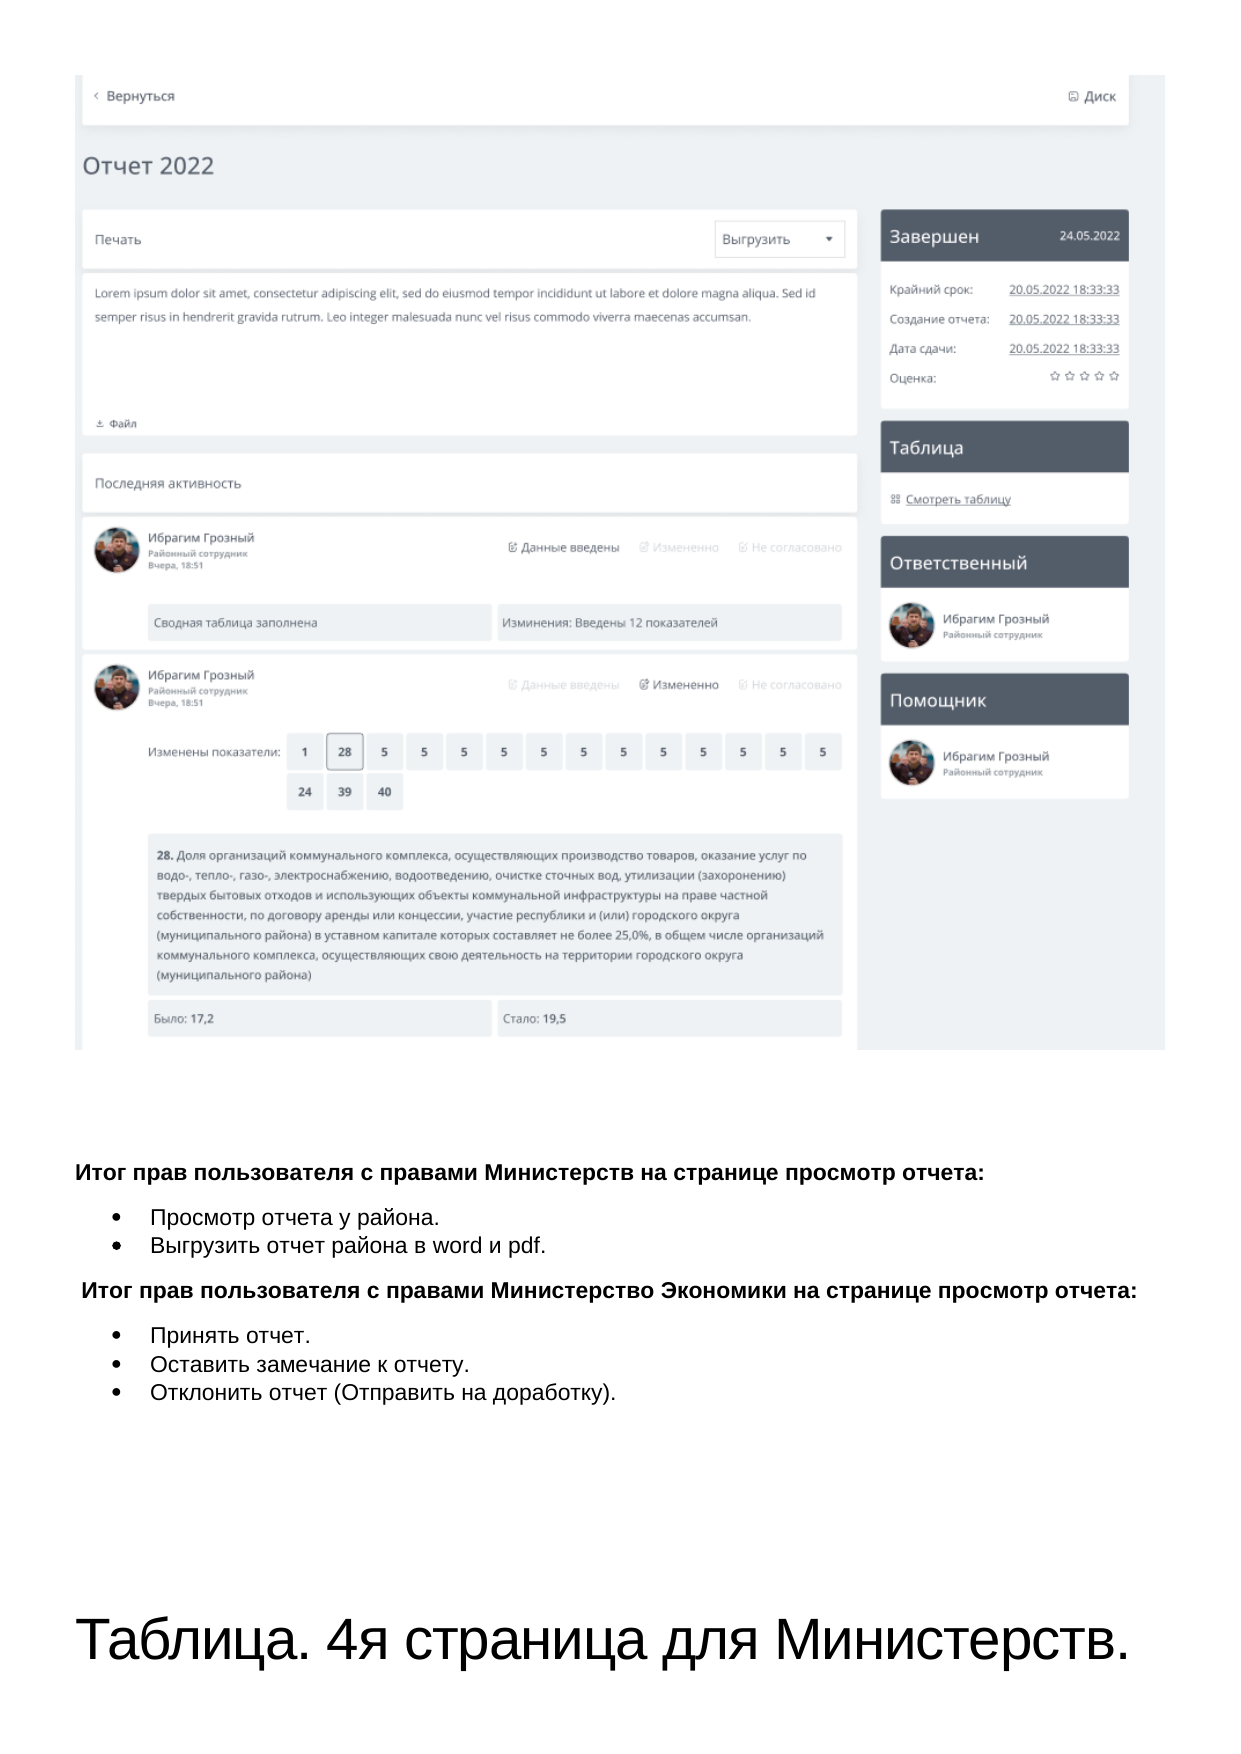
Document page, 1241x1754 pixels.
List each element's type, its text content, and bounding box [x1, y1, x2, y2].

picture [75, 75, 1166, 1050]
list Оставить замечание к отчету. [112, 1351, 1165, 1377]
text Итог прав пользователя с правами Министерств на странице просмотр отчета: [75, 1159, 1165, 1185]
list Принять отчет. [112, 1322, 1165, 1349]
list Просмотр отчета у района. [112, 1204, 1165, 1230]
text Итог прав пользователя с правами Министерство Экономики на странице просмотр отчета: [75, 1277, 1165, 1304]
list Отклонить отчет (Отправить на доработку). [112, 1379, 1165, 1406]
title Таблица. 4я страница для Министерств. [75, 1605, 1165, 1672]
list Выгрузить отчет района в word и pdf. [112, 1232, 1165, 1258]
